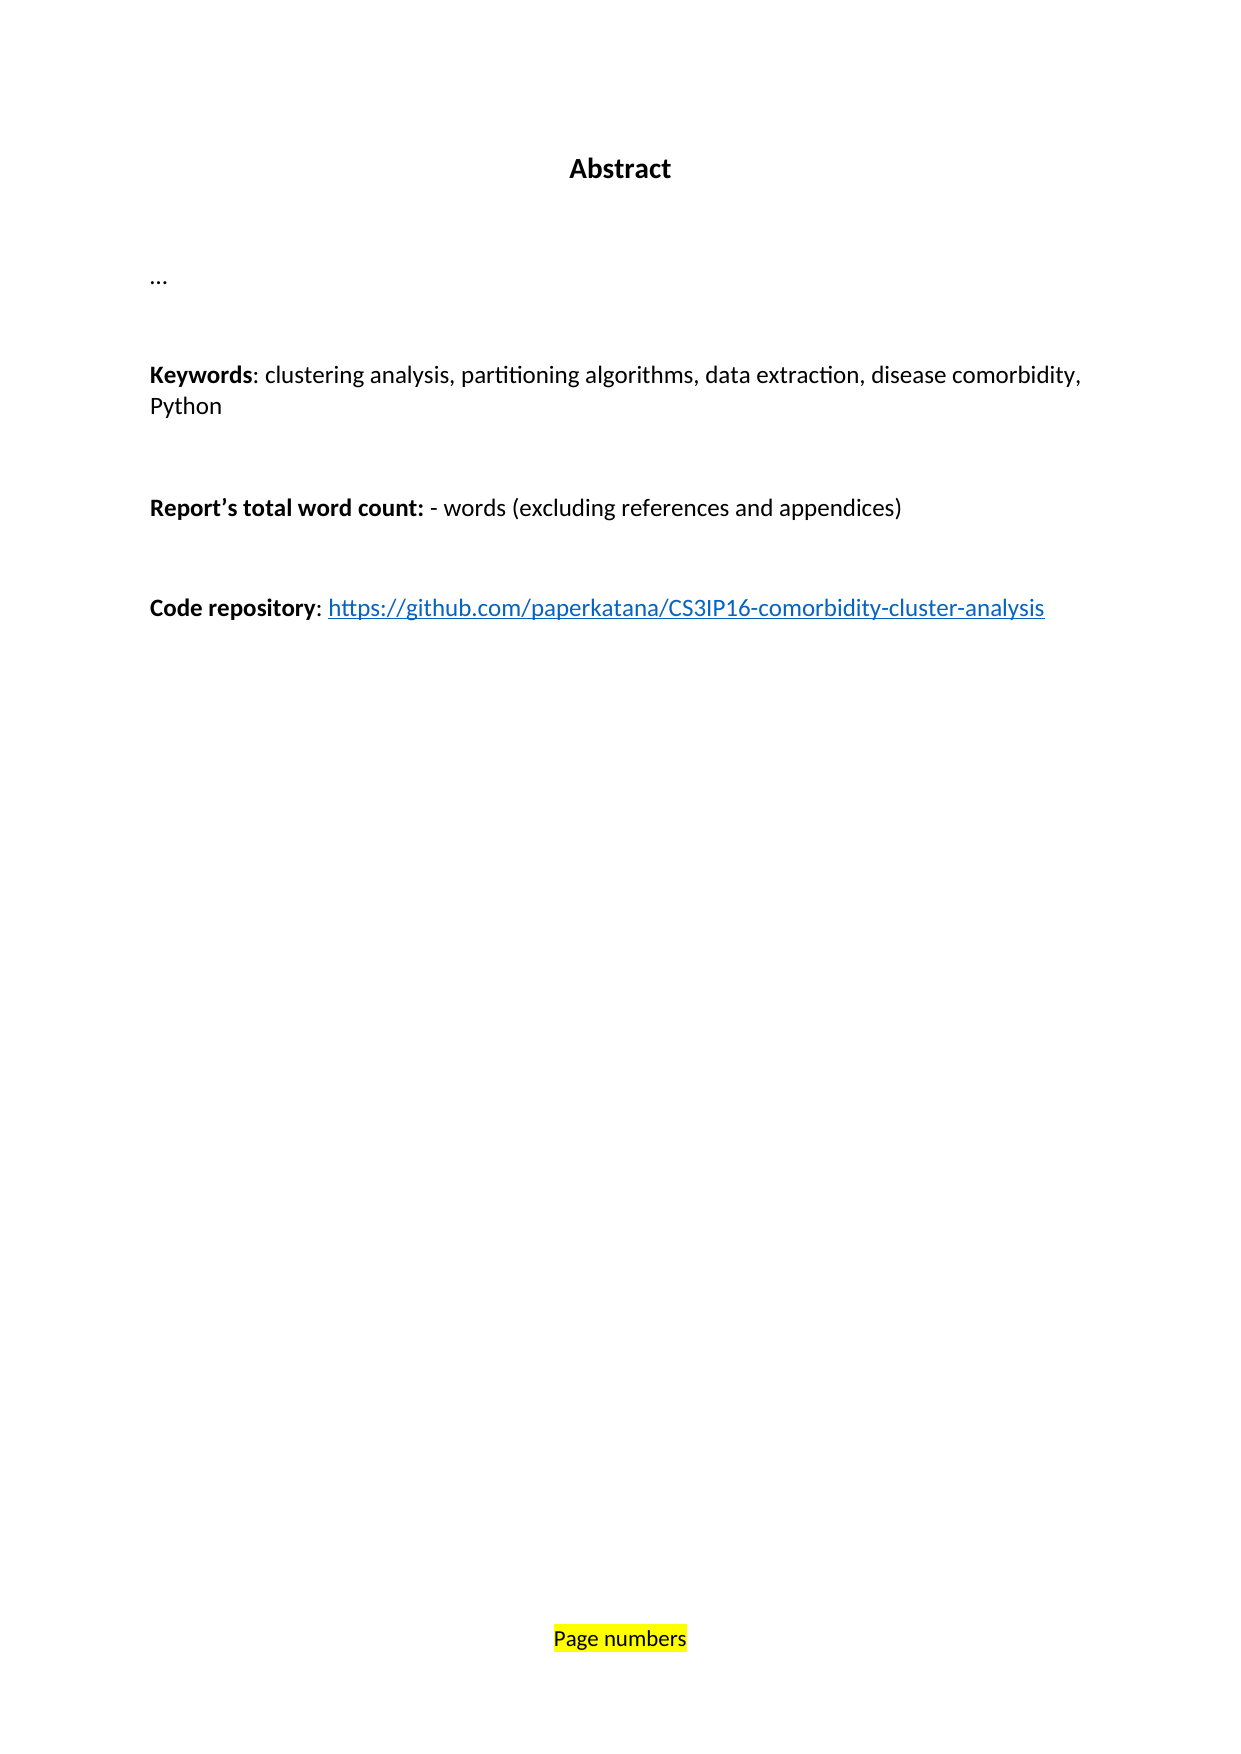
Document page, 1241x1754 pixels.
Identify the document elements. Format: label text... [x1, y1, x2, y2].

text Abstract [150, 150, 1090, 186]
text … [150, 260, 1090, 291]
text Report’s total word count: - words (excluding references and appendices) [150, 493, 1090, 523]
text Keywords: clustering analysis, partitioning algorithms, data extraction, disease comorbidity, Python [150, 359, 1090, 420]
text Code repository: https://github.com/paperkatana/CS3IP16-comorbidity-cluster-analysis [150, 592, 1090, 622]
